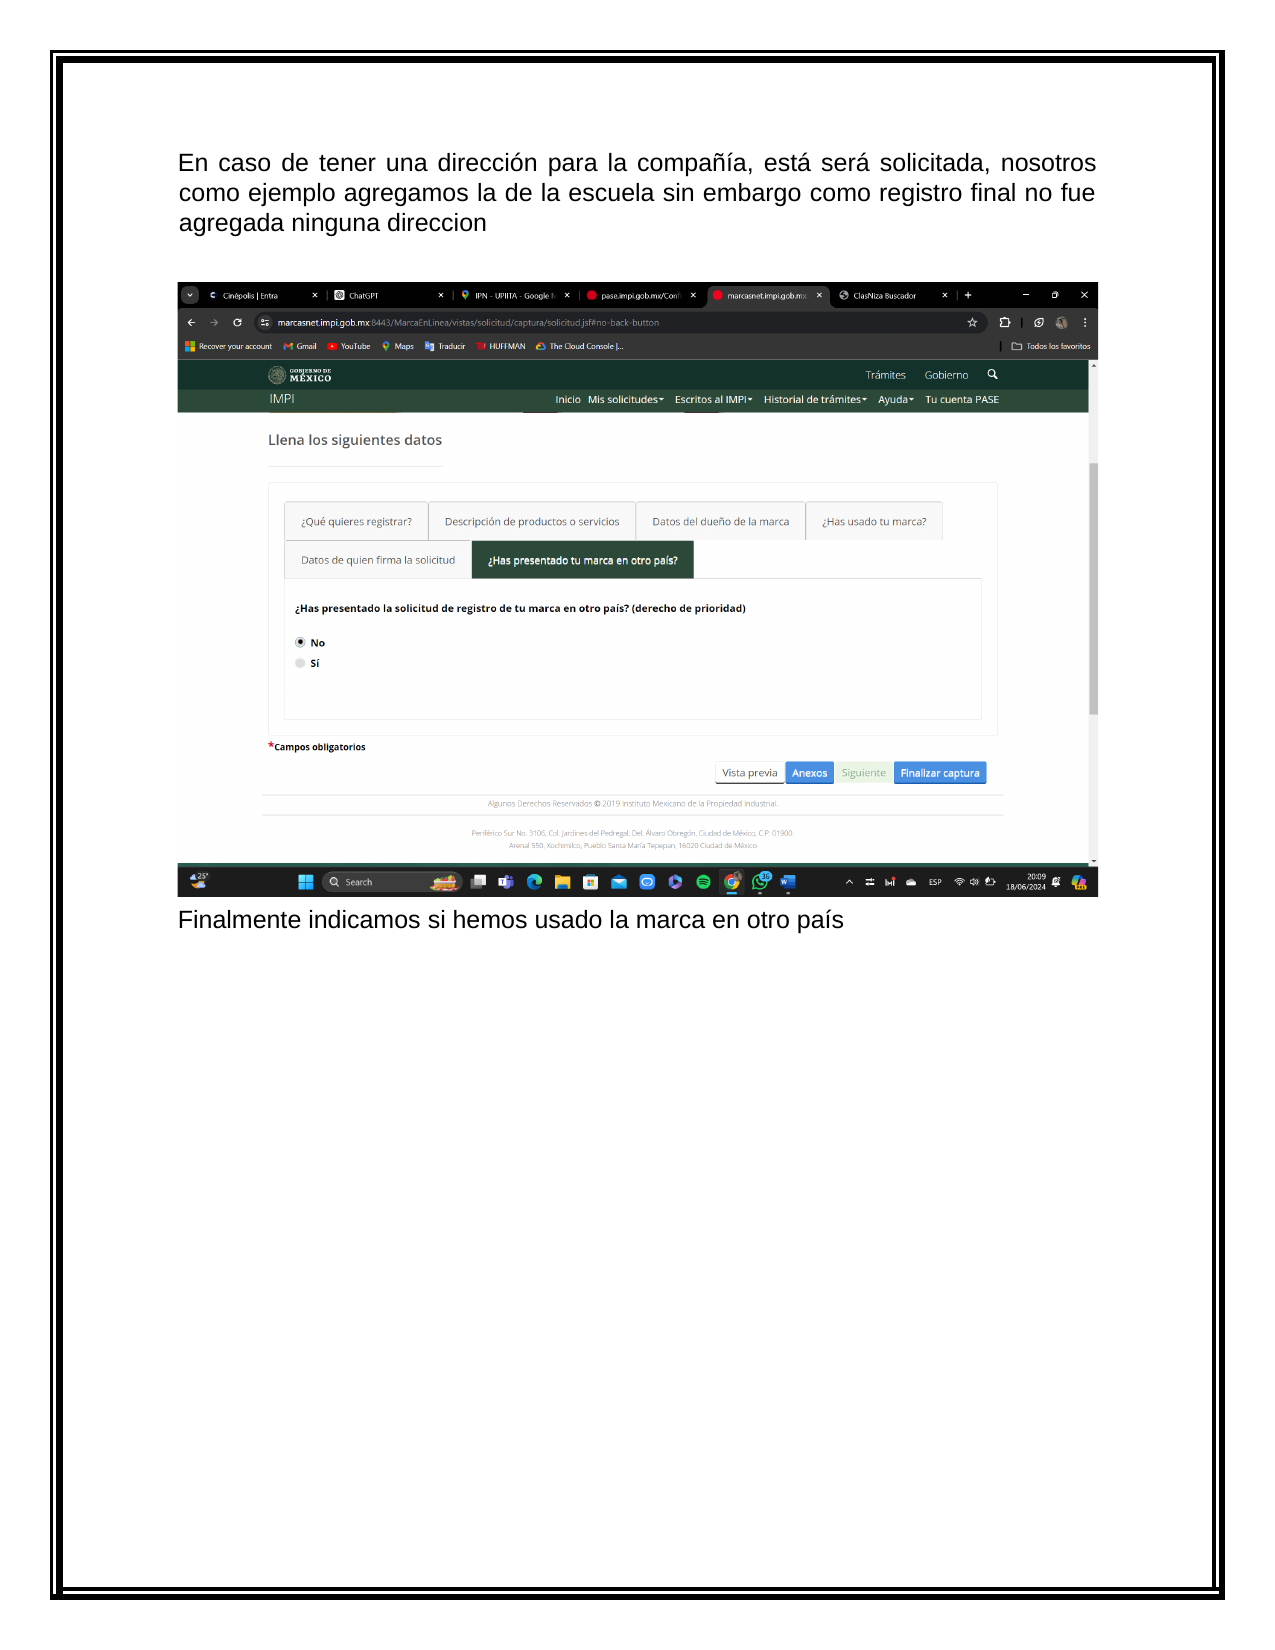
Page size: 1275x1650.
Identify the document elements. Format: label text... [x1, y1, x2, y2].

picture [177, 282, 1099, 897]
text Finalmente indicamos si hemos usado la marca en otro país [178, 905, 1098, 934]
text En caso de tener una dirección para la compañía, está será solicitada, nosotros como ejemplo agregamos la de la escuela sin embargo como registro final no fue agregada ninguna direccion [178, 147, 1098, 237]
